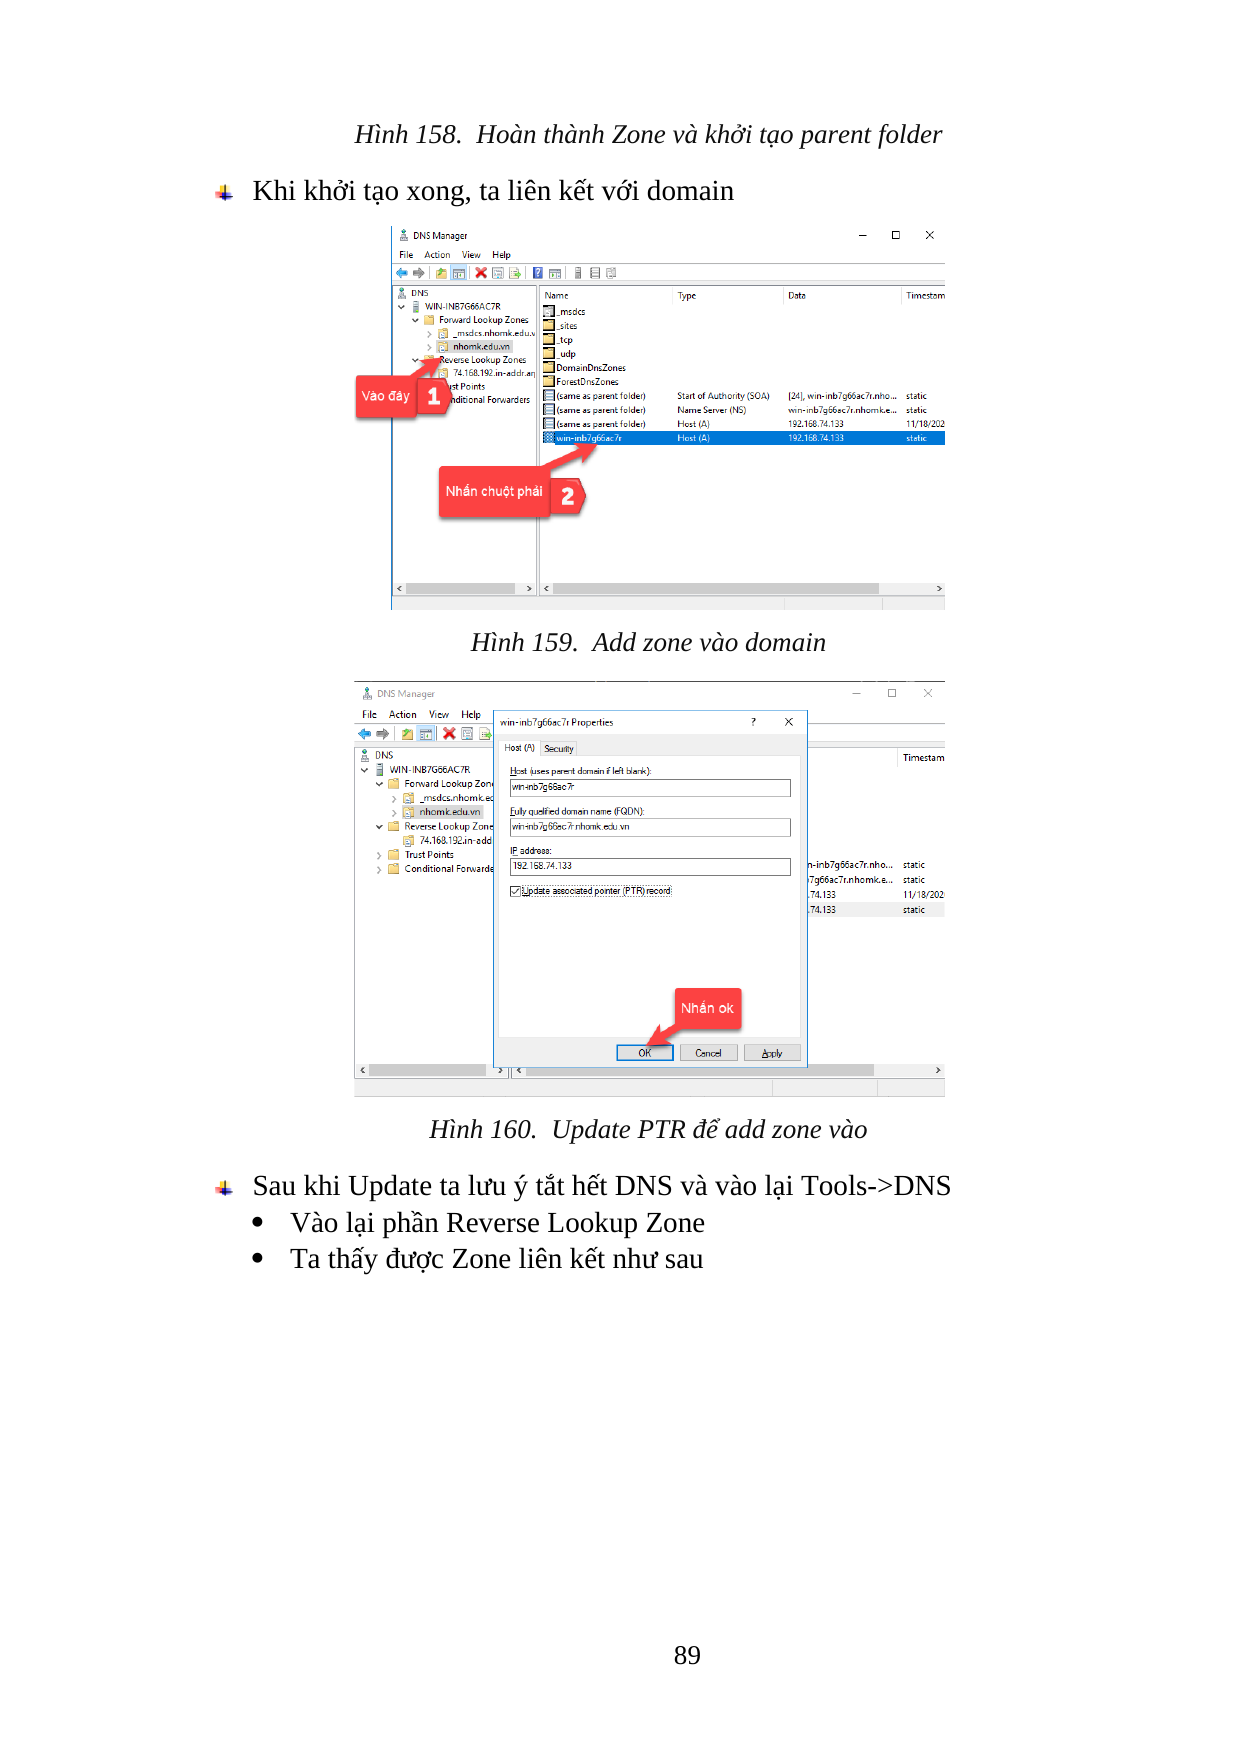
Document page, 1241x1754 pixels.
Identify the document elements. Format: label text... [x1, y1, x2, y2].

picture [354, 226, 945, 610]
list Sau khi Update ta lưu ý tắt hết DNS và vào lại Tools->DNS [215, 1168, 1122, 1202]
list Ta thấy được Zone liên kết như sau [252, 1241, 1122, 1274]
text Hoàn thành Zone và khởi tạo parent folder [177, 118, 1122, 149]
list Vào lại phần Reverse Lookup Zone [252, 1205, 1122, 1238]
text Update PTR để add zone vào [177, 1113, 1122, 1145]
text Add zone vào domain [177, 627, 1122, 658]
picture [215, 183, 233, 201]
picture [215, 1179, 233, 1196]
list Khi khởi tạo xong, ta liên kết với domain [215, 173, 1122, 207]
picture [354, 681, 945, 1097]
